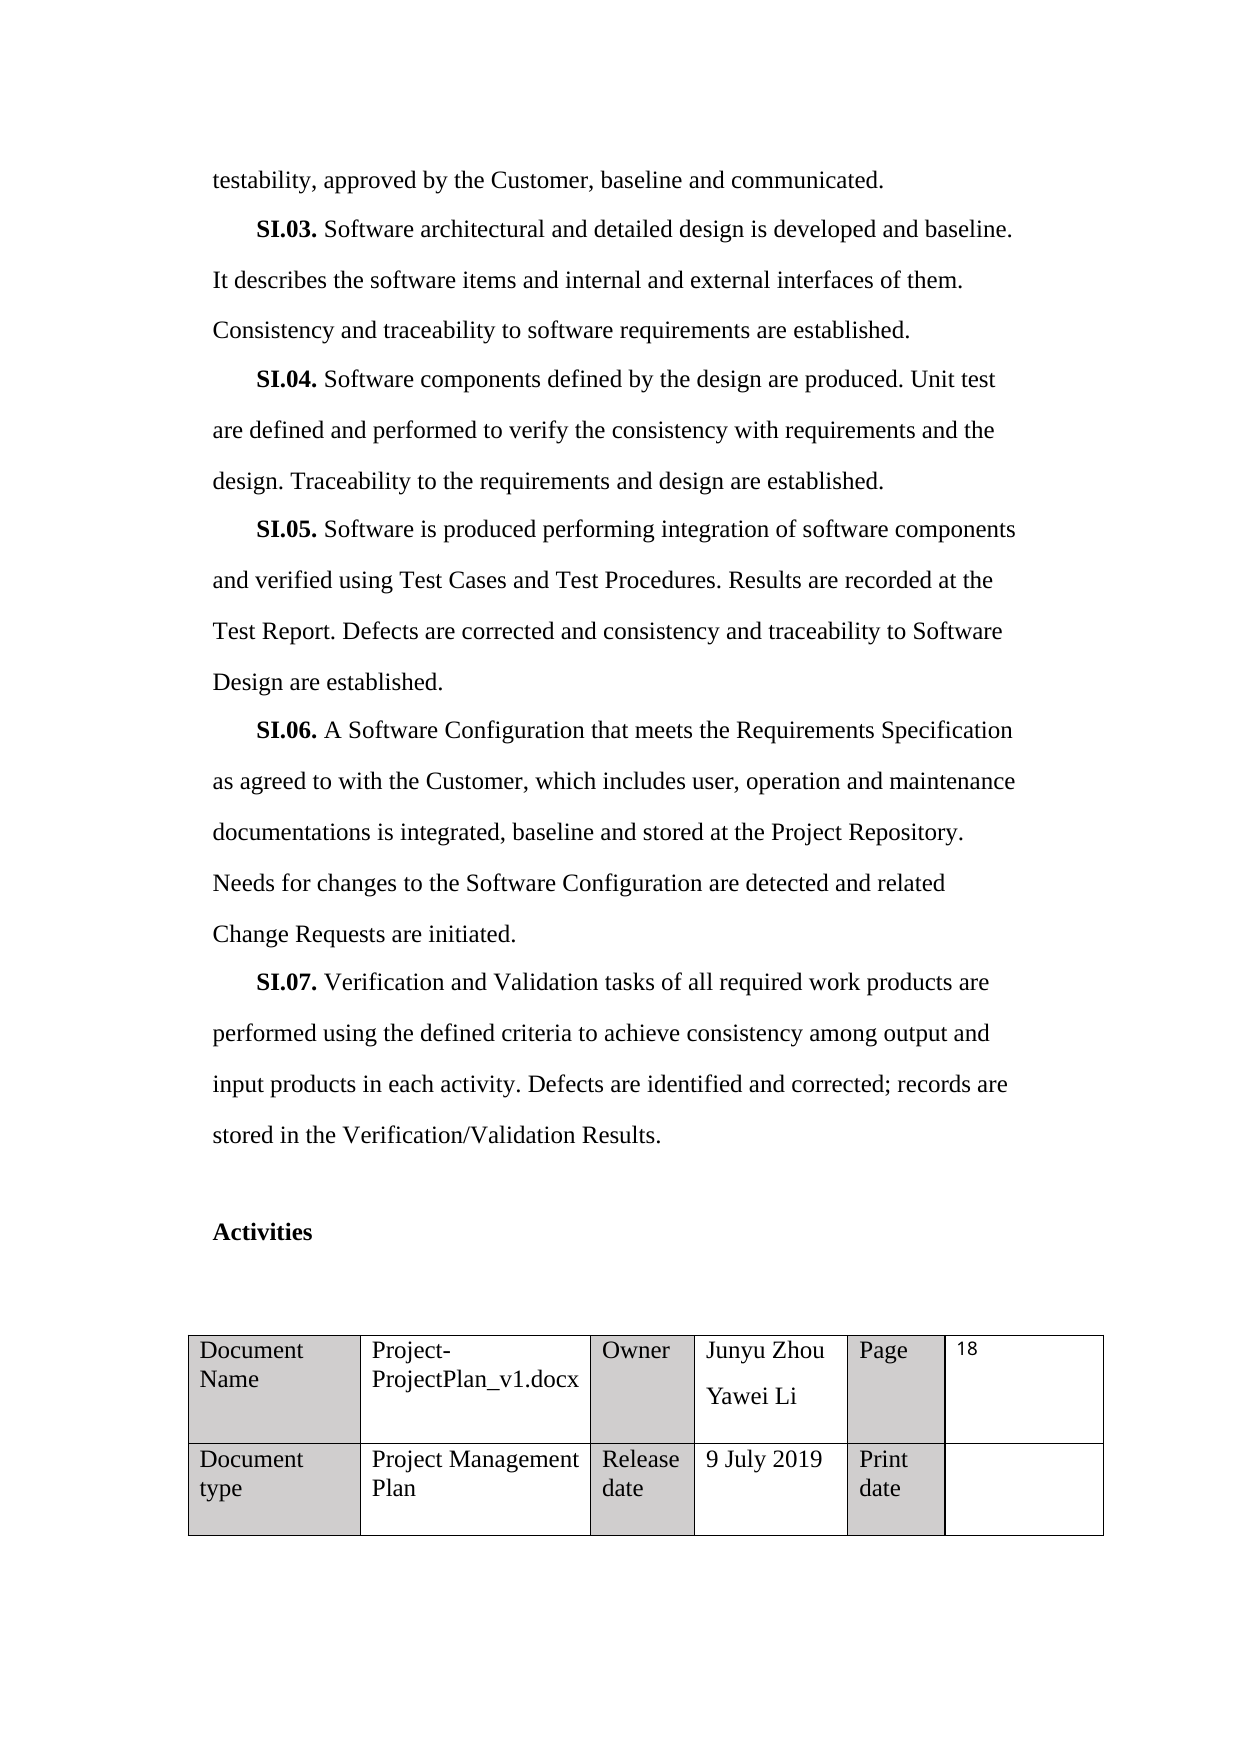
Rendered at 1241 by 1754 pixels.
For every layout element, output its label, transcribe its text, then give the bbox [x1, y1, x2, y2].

text Activities [212, 1214, 1028, 1248]
text SI.06. A Software Configuration that meets the Requirements Specification as agreed to with the Customer, which includes user, operation and maintenance documentations is integrated, baseline and stored at the Project Repository. Needs for changes to the Software Configuration are detected and related Change Requests are initiated. [212, 713, 1028, 950]
text SI.04. Software components defined by the design are produced. Unit test are defined and performed to verify the consistency with requirements and the design. Traceability to the requirements and design are established. [212, 361, 1028, 497]
text SI.05. Software is produced performing integration of software components and verified using Test Cases and Test Procedures. Results are recorded at the Test Report. Defects are corrected and consistency and traceability to Software Design are established. [212, 512, 1028, 698]
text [212, 163, 1028, 197]
text SI.07. Verification and Validation tasks of all required work products are performed using the defined criteria to achieve consistency among output and input products in each activity. Defects are identified and corrected; records are stored in the Verification/Validation Results. [212, 965, 1028, 1152]
text SI.03. Software architectural and detailed design is developed and baseline. It describes the software items and internal and external interfaces of them. Consistency and traceability to software requirements are established. [212, 211, 1028, 347]
